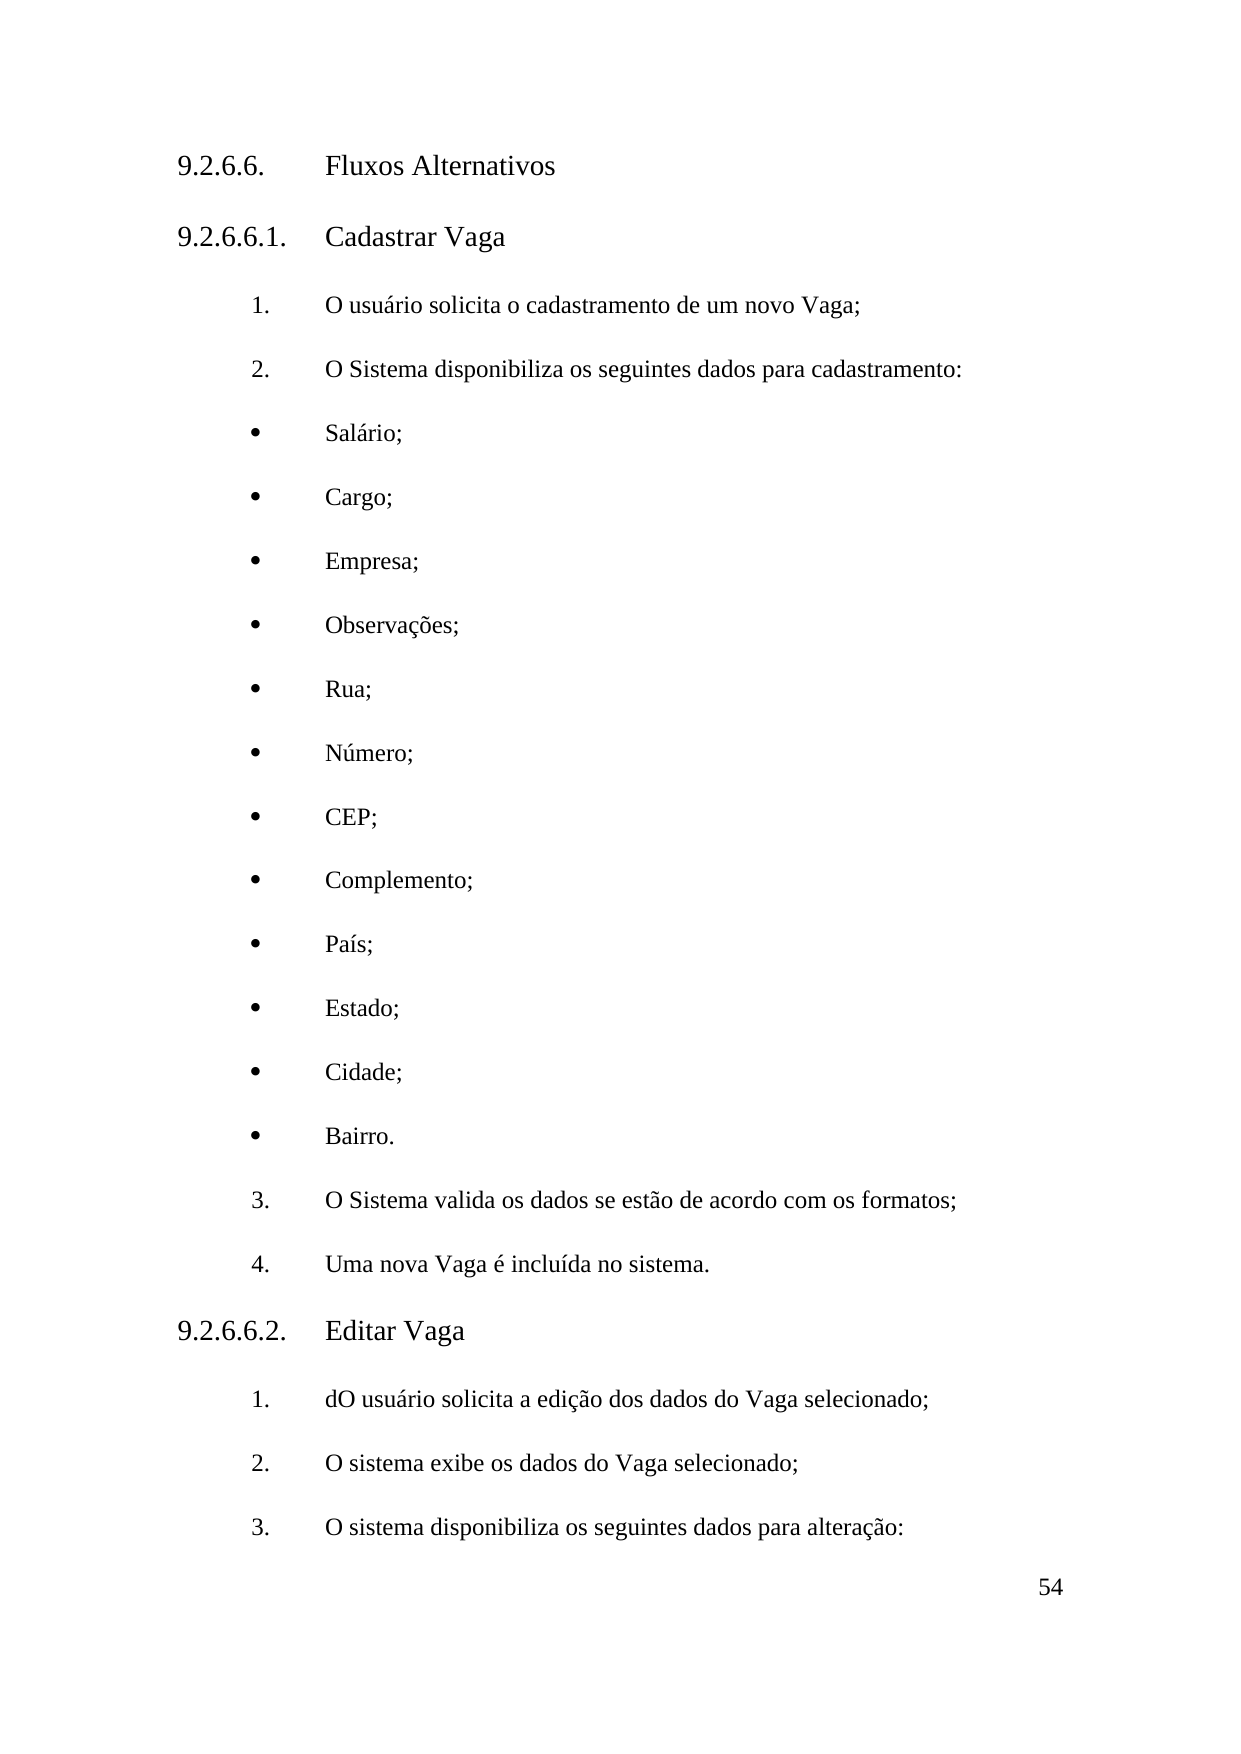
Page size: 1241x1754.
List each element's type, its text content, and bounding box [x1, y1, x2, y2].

list O sistema disponibiliza os seguintes dados para alteração: [177, 1512, 1063, 1541]
list O sistema exibe os dados do Vaga selecionado; [177, 1448, 1063, 1477]
list Rua; [177, 674, 1063, 702]
list CEP; [177, 802, 1063, 830]
list Editar Vaga [177, 1313, 1063, 1347]
list Estado; [177, 993, 1063, 1022]
list Uma nova Vaga é incluída no sistema. [177, 1249, 1063, 1278]
list Complemento; [177, 866, 1063, 894]
list Observações; [177, 610, 1063, 638]
list Número; [177, 738, 1063, 766]
list O usuário solicita o cadastramento de um novo Vaga; [177, 290, 1063, 319]
list Cargo; [177, 482, 1063, 511]
list Fluxos Alternativos [177, 148, 1063, 181]
list Bairro. [177, 1121, 1063, 1150]
list Cadastrar Vaga [177, 219, 1063, 252]
list O Sistema disponibiliza os seguintes dados para cadastramento: [177, 354, 1063, 383]
list Salário; [177, 418, 1063, 447]
list dO usuário solicita a edição dos dados do Vaga selecionado; [177, 1384, 1063, 1413]
list País; [177, 929, 1063, 958]
list Empresa; [177, 546, 1063, 574]
list O Sistema valida os dados se estão de acordo com os formatos; [177, 1185, 1063, 1214]
list Cidade; [177, 1057, 1063, 1086]
